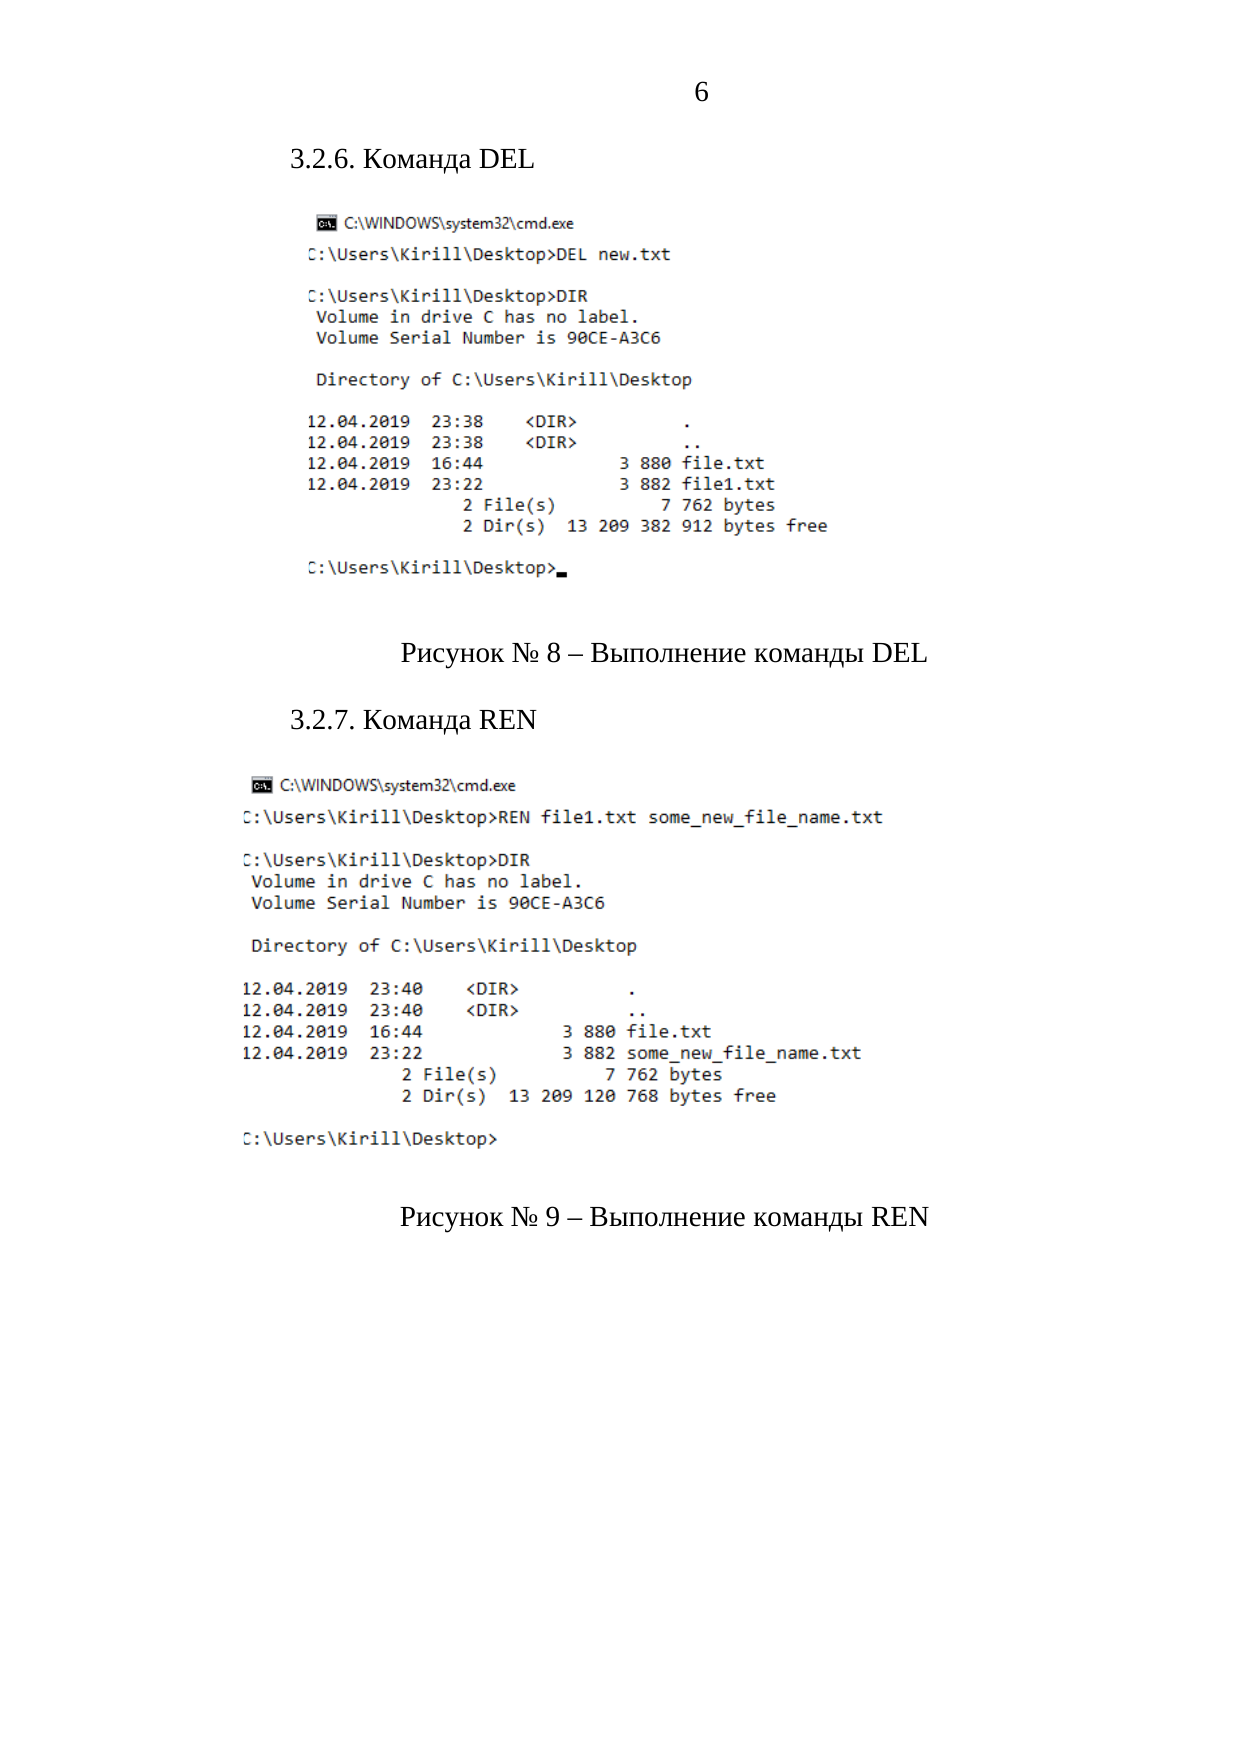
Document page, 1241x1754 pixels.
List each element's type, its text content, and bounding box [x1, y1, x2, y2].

subtitle Команда DEL [290, 141, 1152, 174]
picture [243, 769, 1085, 1166]
text Рисунок № 8 – Выполнение команды DEL [177, 635, 1152, 669]
picture [308, 207, 1021, 602]
text Рисунок № 9 – Выполнение команды REN [177, 1199, 1152, 1233]
subtitle Команда REN [290, 702, 1152, 736]
